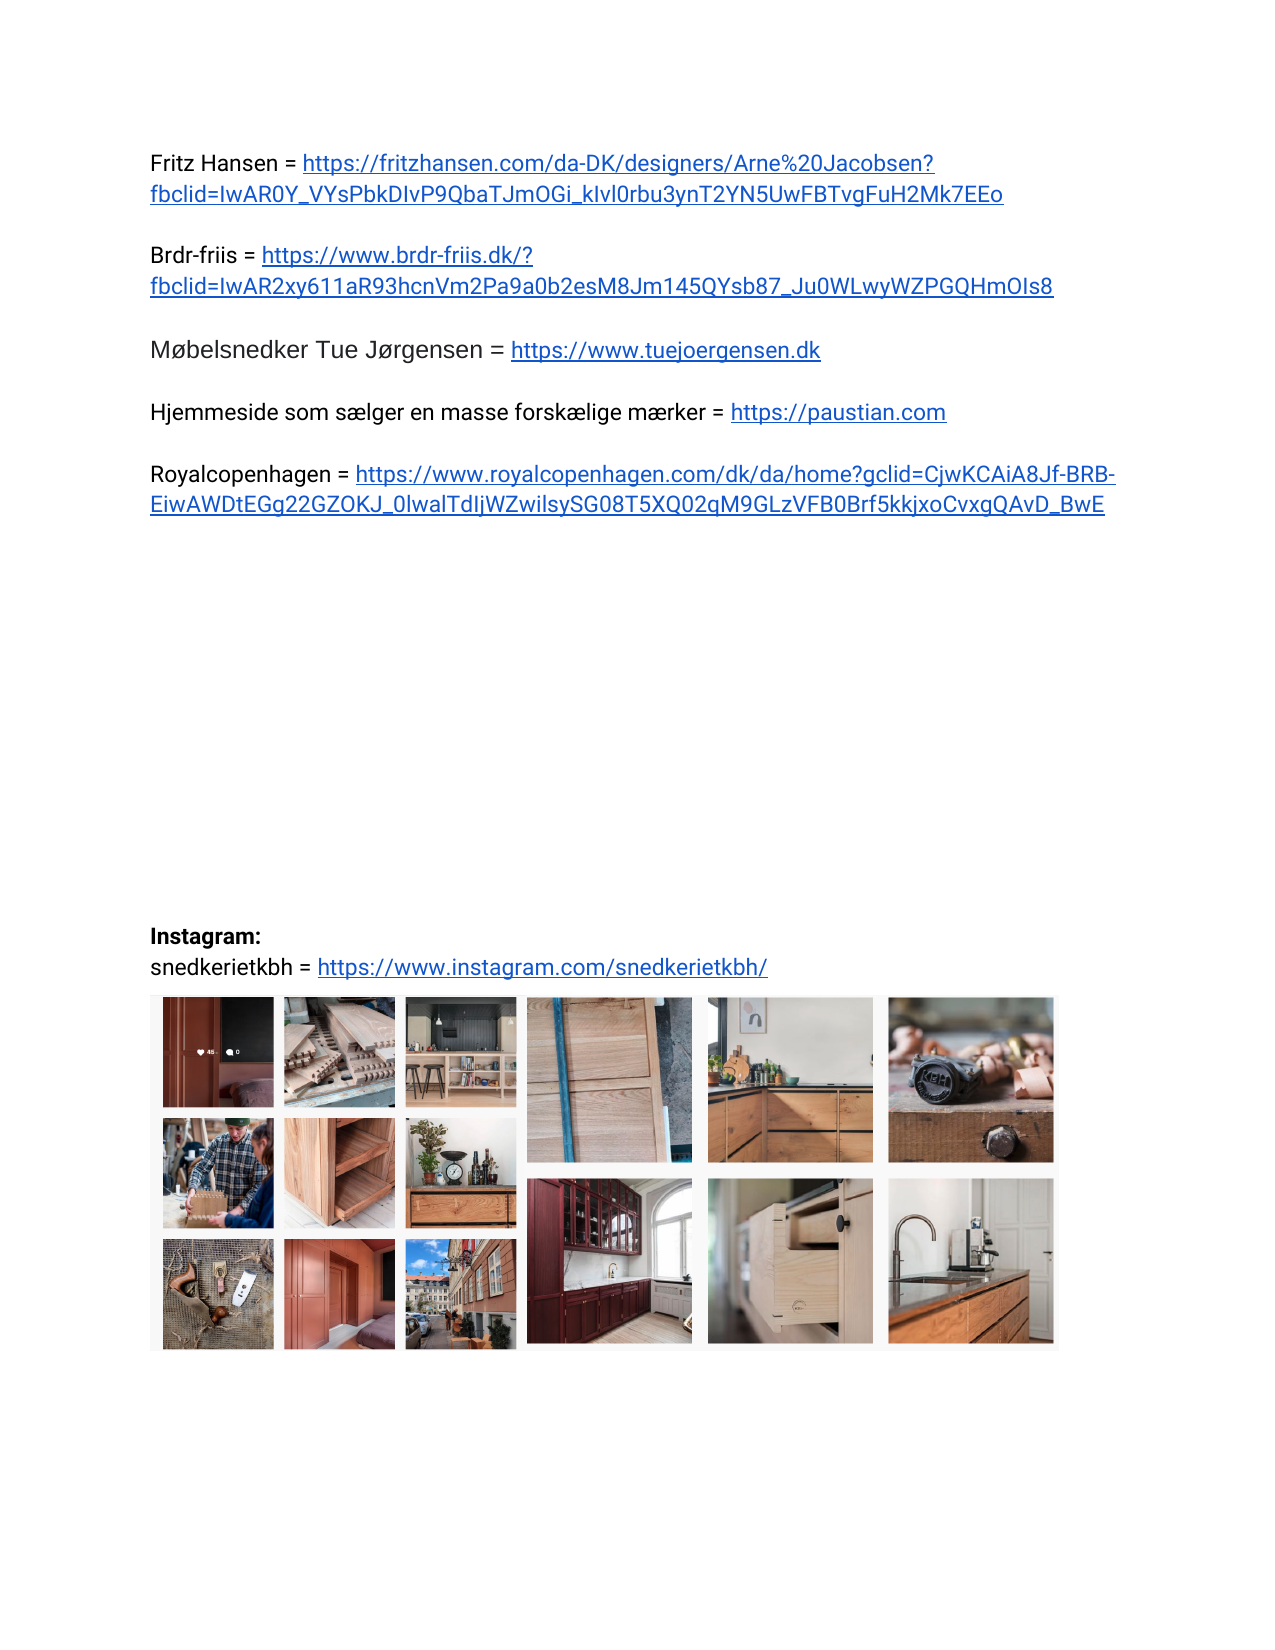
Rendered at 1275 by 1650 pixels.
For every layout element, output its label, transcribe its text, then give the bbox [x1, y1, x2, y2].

text Royalcopenhagen = https://www.royalcopenhagen.com/dk/da/home?gclid=CjwKCAiA8Jf-BRB-EiwAWDtEGg22GZOKJ_0lwalTdIjWZwilsySG08T5XQ02qM9GLzVFB0Brf5kkjxoCvxgQAvD_BwE [150, 461, 1125, 518]
text Brdr-friis = https://www.brdr-friis.dk/?fbclid=IwAR2xy611aR93hcnVm2Pa9a0b2esM8Jm145QYsb87_Ju0WLwyWZPGQHmOIs8 [150, 242, 1125, 300]
text snedkerietkbh = https://www.instagram.com/snedkerietkbh/ [150, 954, 1125, 981]
text Hjemmeside som sælger en masse forskælige mærker = https://paustian.com [150, 399, 1125, 426]
text Instagram: [150, 923, 1125, 950]
picture [150, 994, 1059, 1351]
text Fritz Hansen = https://fritzhansen.com/da-DK/designers/Arne%20Jacobsen?fbclid=IwAR0Y_VYsPbkDIvP9QbaTJmOGi_kIvl0rbu3ynT2YN5UwFBTvgFuH2Mk7EEo [150, 150, 1125, 208]
text Møbelsnedker Tue Jørgensen = https://www.tuejoergensen.dk [505, 335, 1125, 364]
